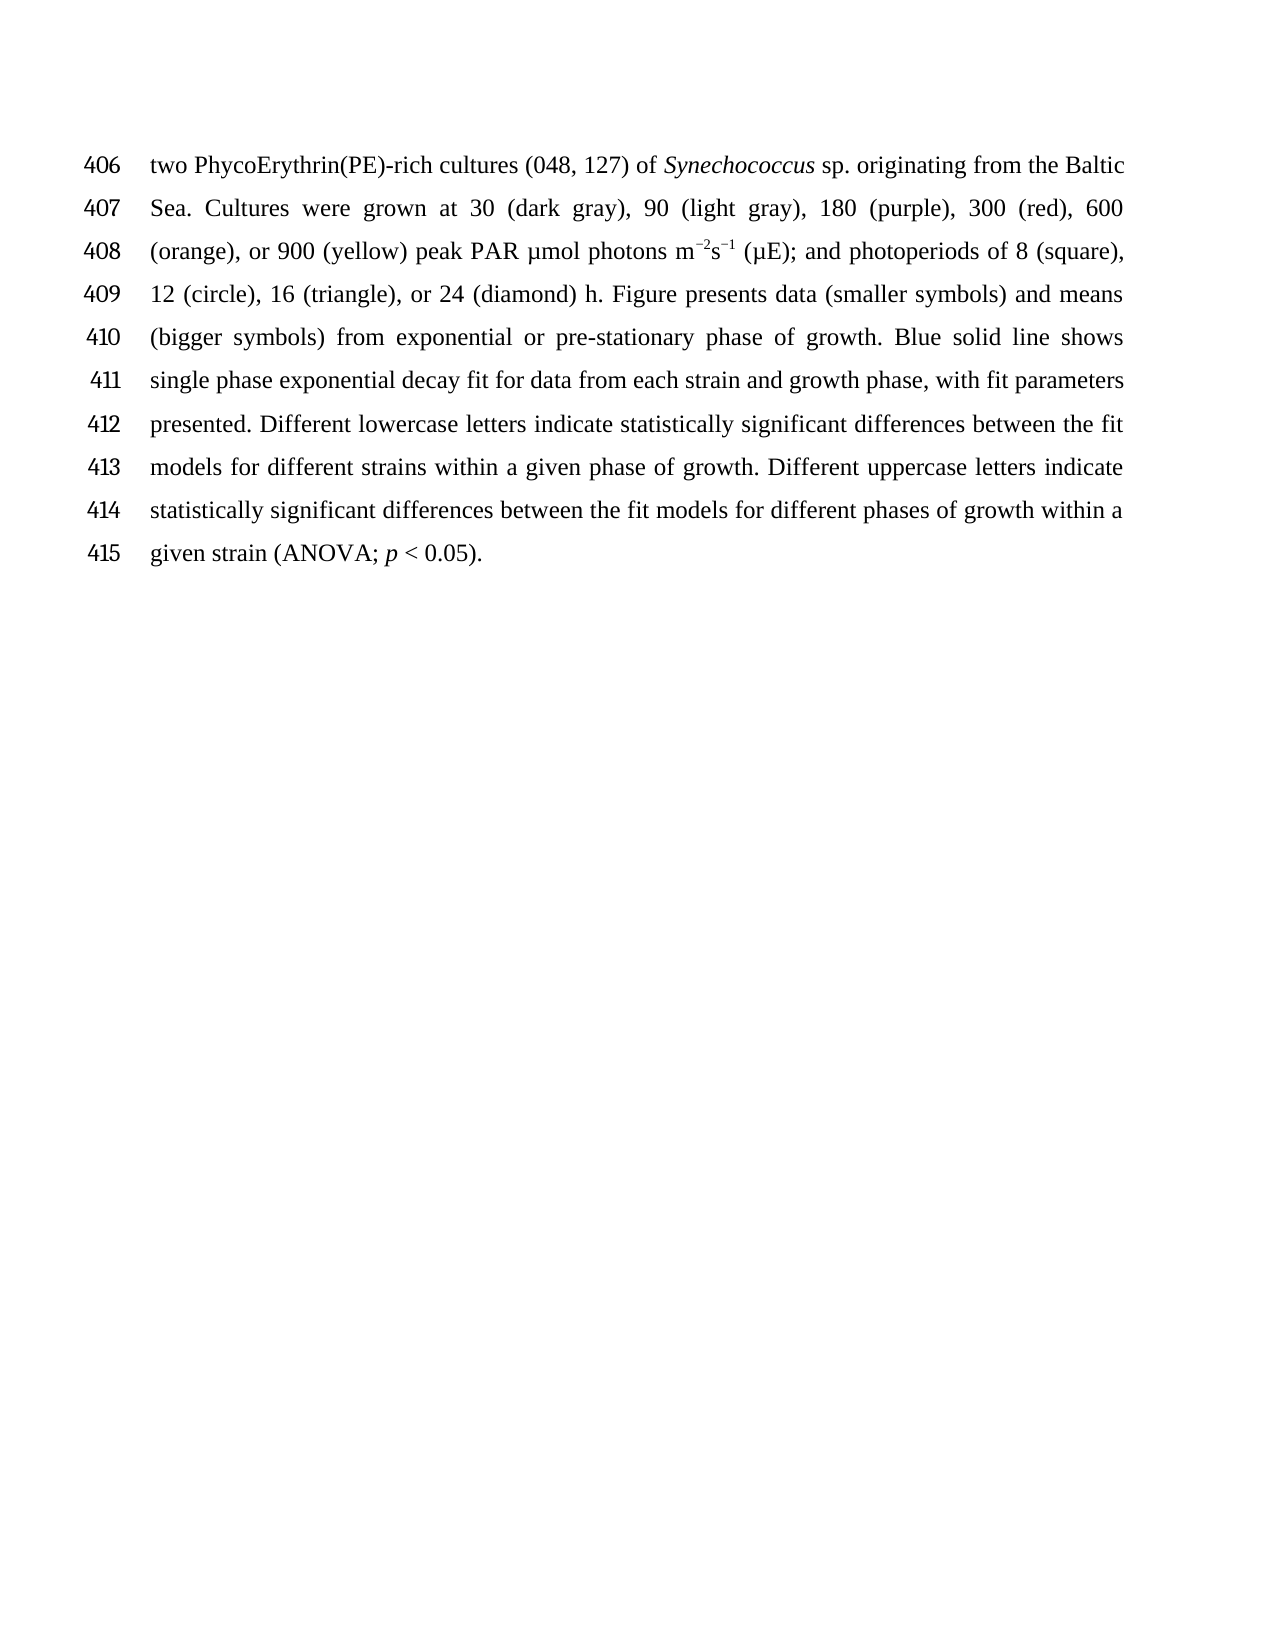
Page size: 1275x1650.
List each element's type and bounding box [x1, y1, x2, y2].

text [150, 150, 1125, 567]
